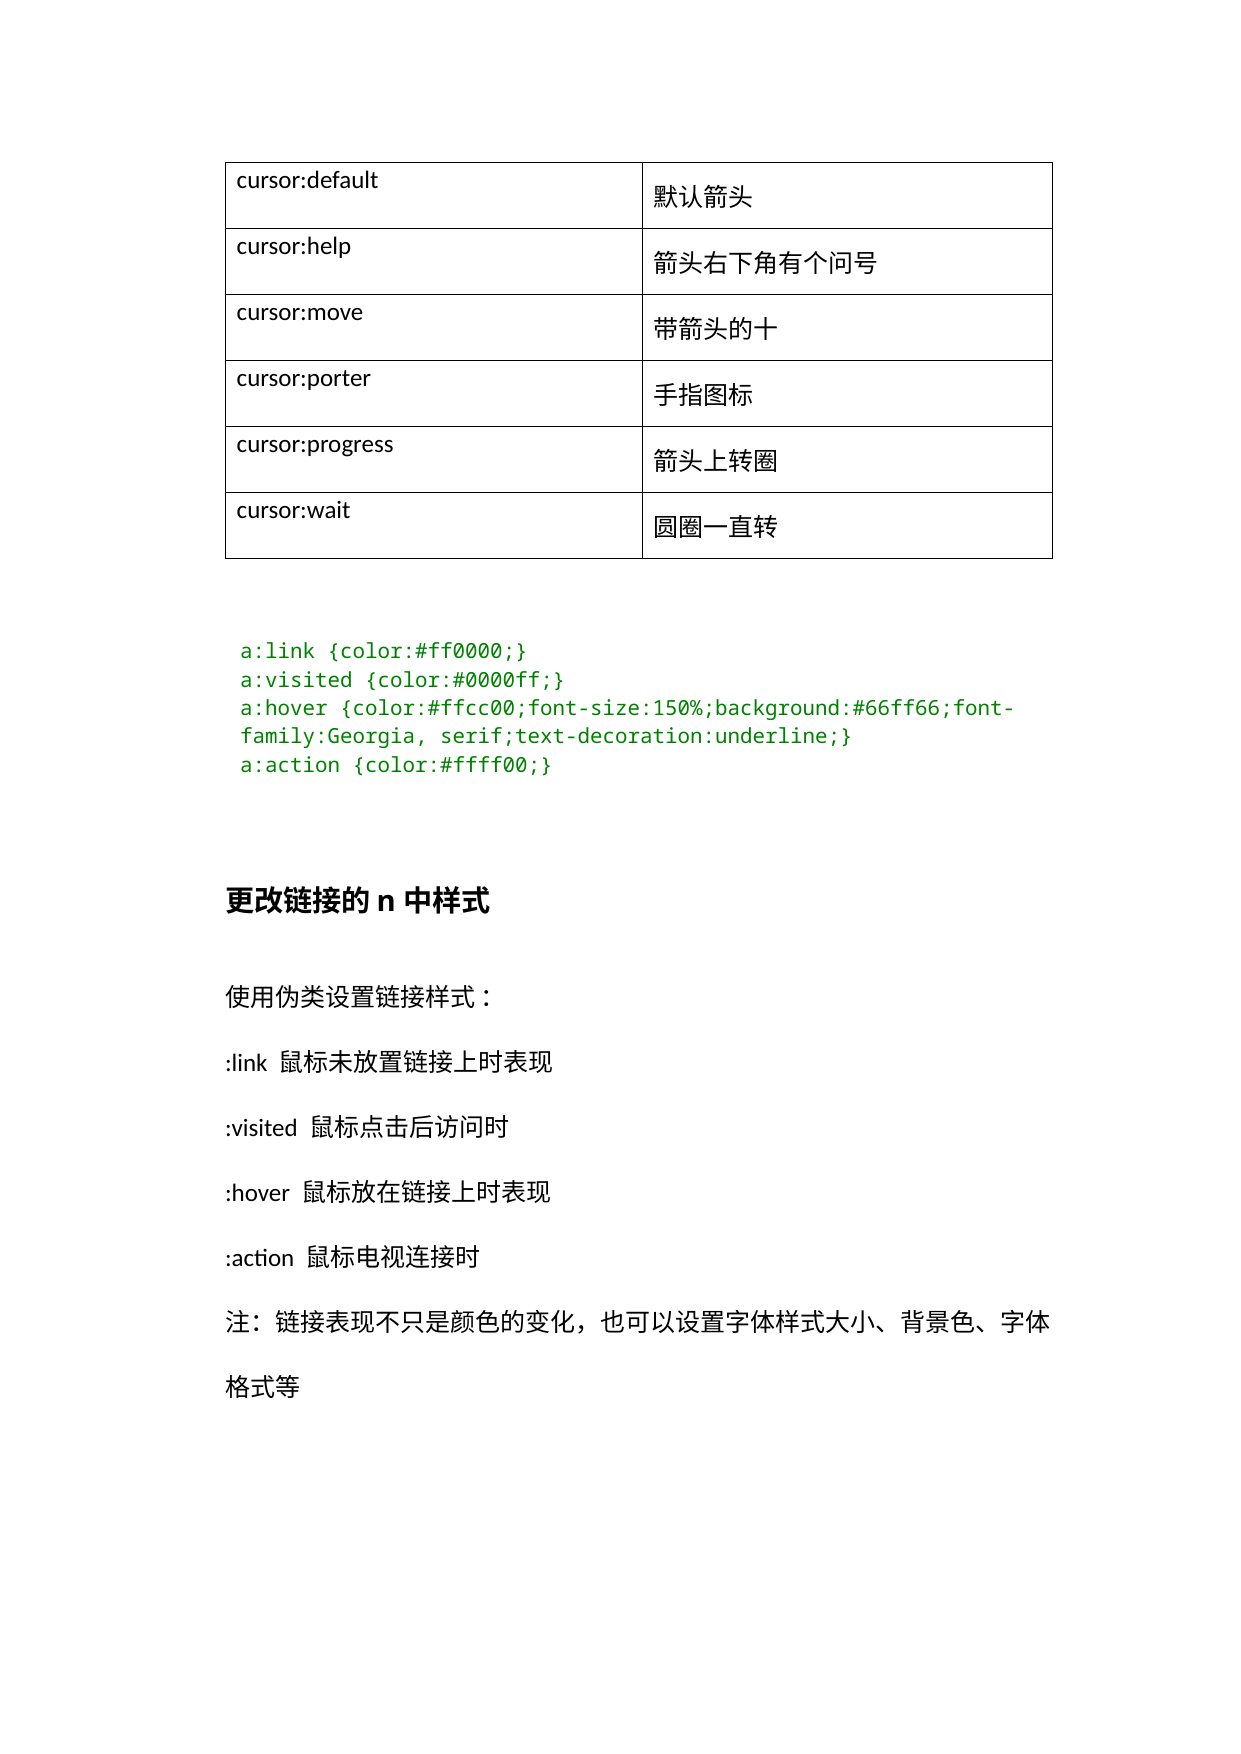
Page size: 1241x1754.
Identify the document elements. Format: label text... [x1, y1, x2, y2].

table_cell cursor:default [226, 163, 642, 228]
table_cell cursor:help [226, 229, 642, 294]
table_cell 默认箭头 [643, 163, 1052, 228]
table_cell 圆圈一直转 [643, 493, 1052, 558]
table_cell 带箭头的十 [643, 295, 1052, 360]
text :link 鼠标未放置链接上时表现 [225, 1028, 1053, 1093]
table_cell cursor:wait [226, 493, 642, 558]
table_cell 箭头右下角有个问号 [643, 229, 1052, 294]
table_cell cursor:porter [226, 361, 642, 426]
text :action 鼠标电视连接时 [225, 1223, 1053, 1288]
text 注：链接表现不只是颜色的变化，也可以设置字体样式大小、背景色、字体格式等 [225, 1288, 1053, 1418]
table_cell cursor:move [226, 295, 642, 360]
text 使用伪类设置链接样式 ： [225, 963, 1053, 1028]
table_cell 箭头上转圈 [643, 427, 1052, 492]
subtitle 更改链接的n 中样式 [225, 559, 1053, 932]
text :hover 鼠标放在链接上时表现 [225, 1158, 1053, 1223]
table_cell cursor:progress [226, 427, 642, 492]
text :visited 鼠标点击后访问时 [225, 1093, 1053, 1158]
table_cell 手指图标 [643, 361, 1052, 426]
